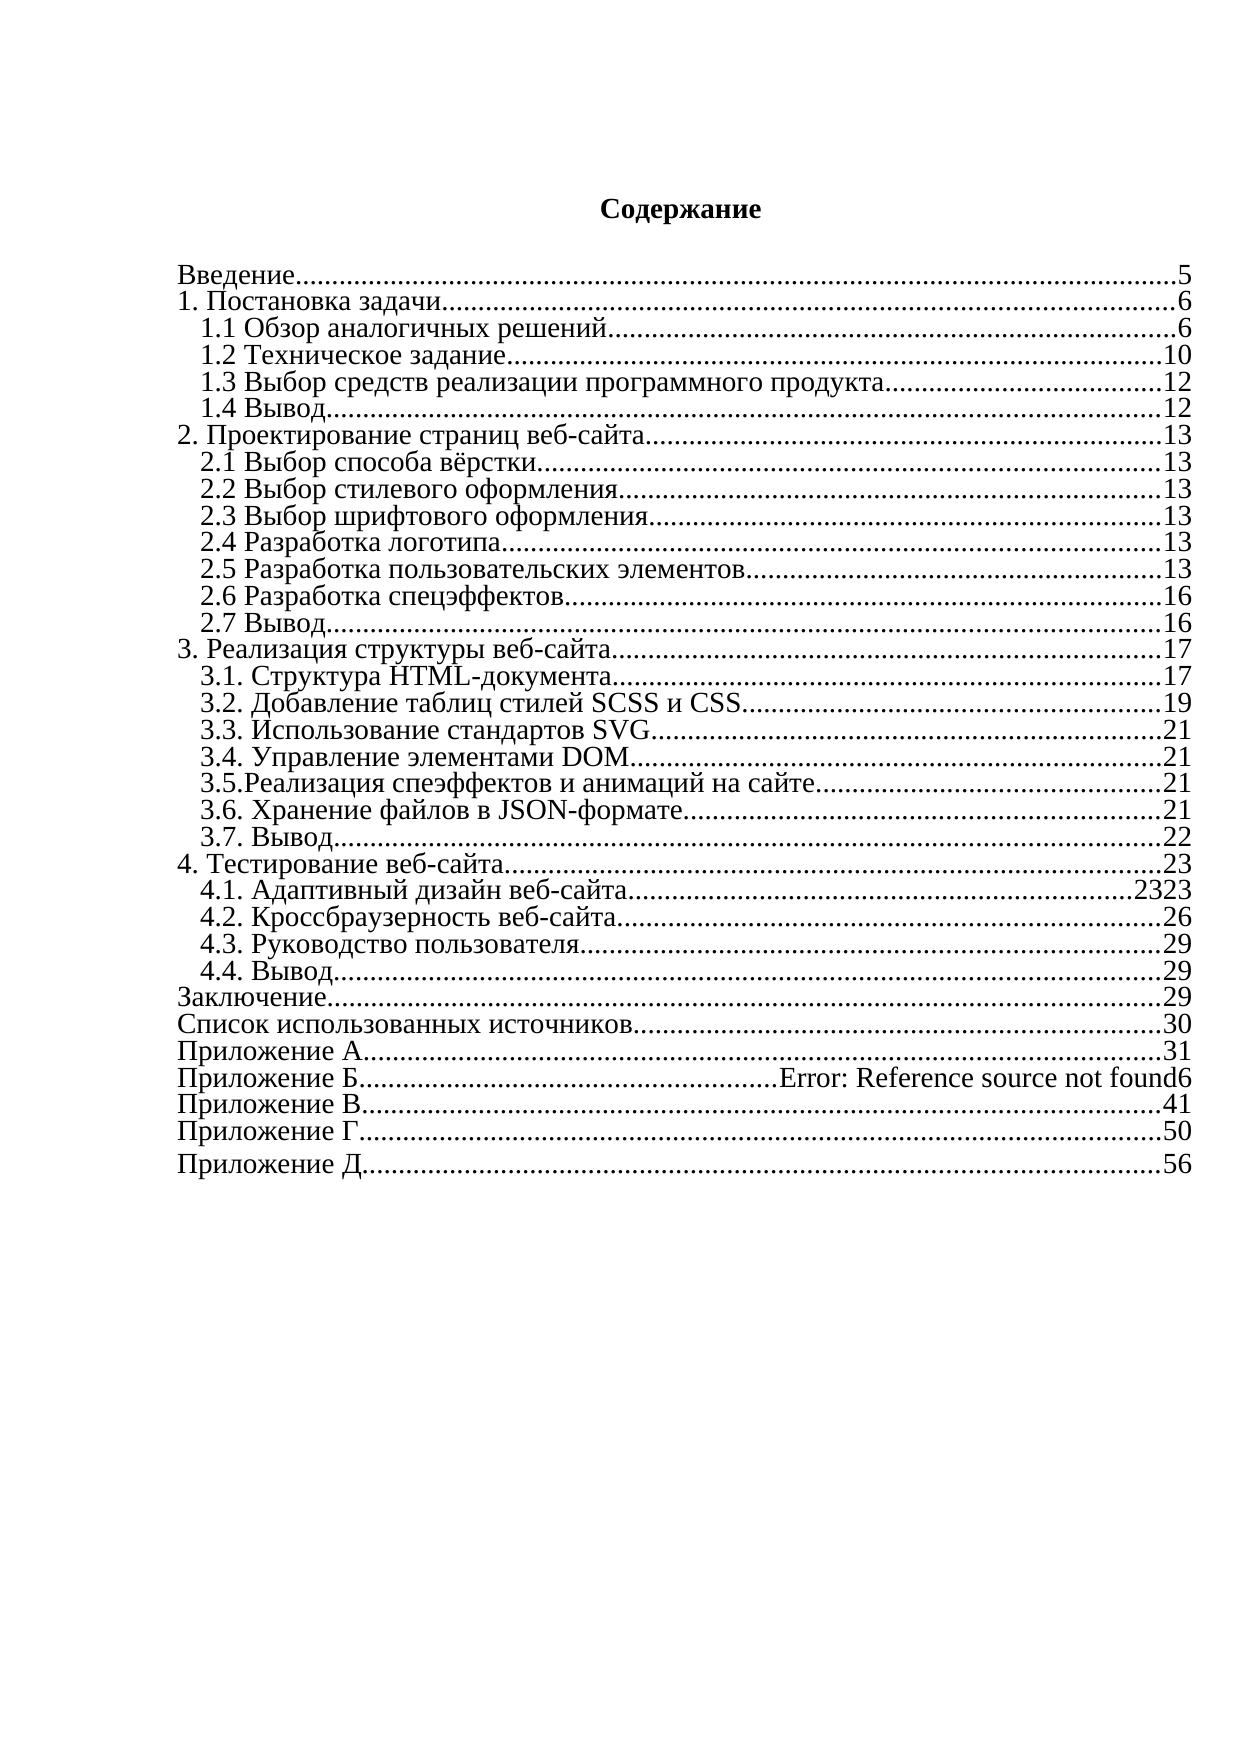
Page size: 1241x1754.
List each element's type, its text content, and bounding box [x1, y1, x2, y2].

text Содержание [136, 192, 1181, 225]
table_header Введение 5 1. Постановка задачи 6 1.1 Обзор аналогичных решений 6 1.2 Техническое задание 10 1.3 Выбор средств реализации программного продукта 12 1.4 Вывод 12 2. Проектирование страниц веб-сайта 13 2.1 Выбор способа вёрстки 13 2.2 Выбор стилевого оформления 13 2.3 Выбор шрифтового оформления 13 2.4 Разработка логотипа 13 2.5 Разработка пользовательских элементов 13 2.6 Разработка спецэффектов 16 2.7 Вывод 16 3. Реализация структуры веб-сайта 17 3.1. Структура HTML-документа 17 3.2. Добавление таблиц стилей SCSS и CSS 19 3.3. Использование стандартов SVG 21 3.4. Управление элементами DOM 21 3.5.Реализация спеэффектов и анимаций на сайте 21 3.6. Хранение файлов в JSON-формате 21 3.7. Вывод. 22 4. Тестирование веб-сайта 23 4.1. Адаптивный дизайн веб-сайта 23 4.2. Кроссбраузерность веб-сайта 26 4.3. Руководство пользователя 29 4.4. Вывод 29 Заключение 29 Список использованных источников 30 Приложение А 31 Приложение Б 36 Приложение В 41 Приложение Г 50 Приложение Д 56 [136, 263, 1204, 1180]
